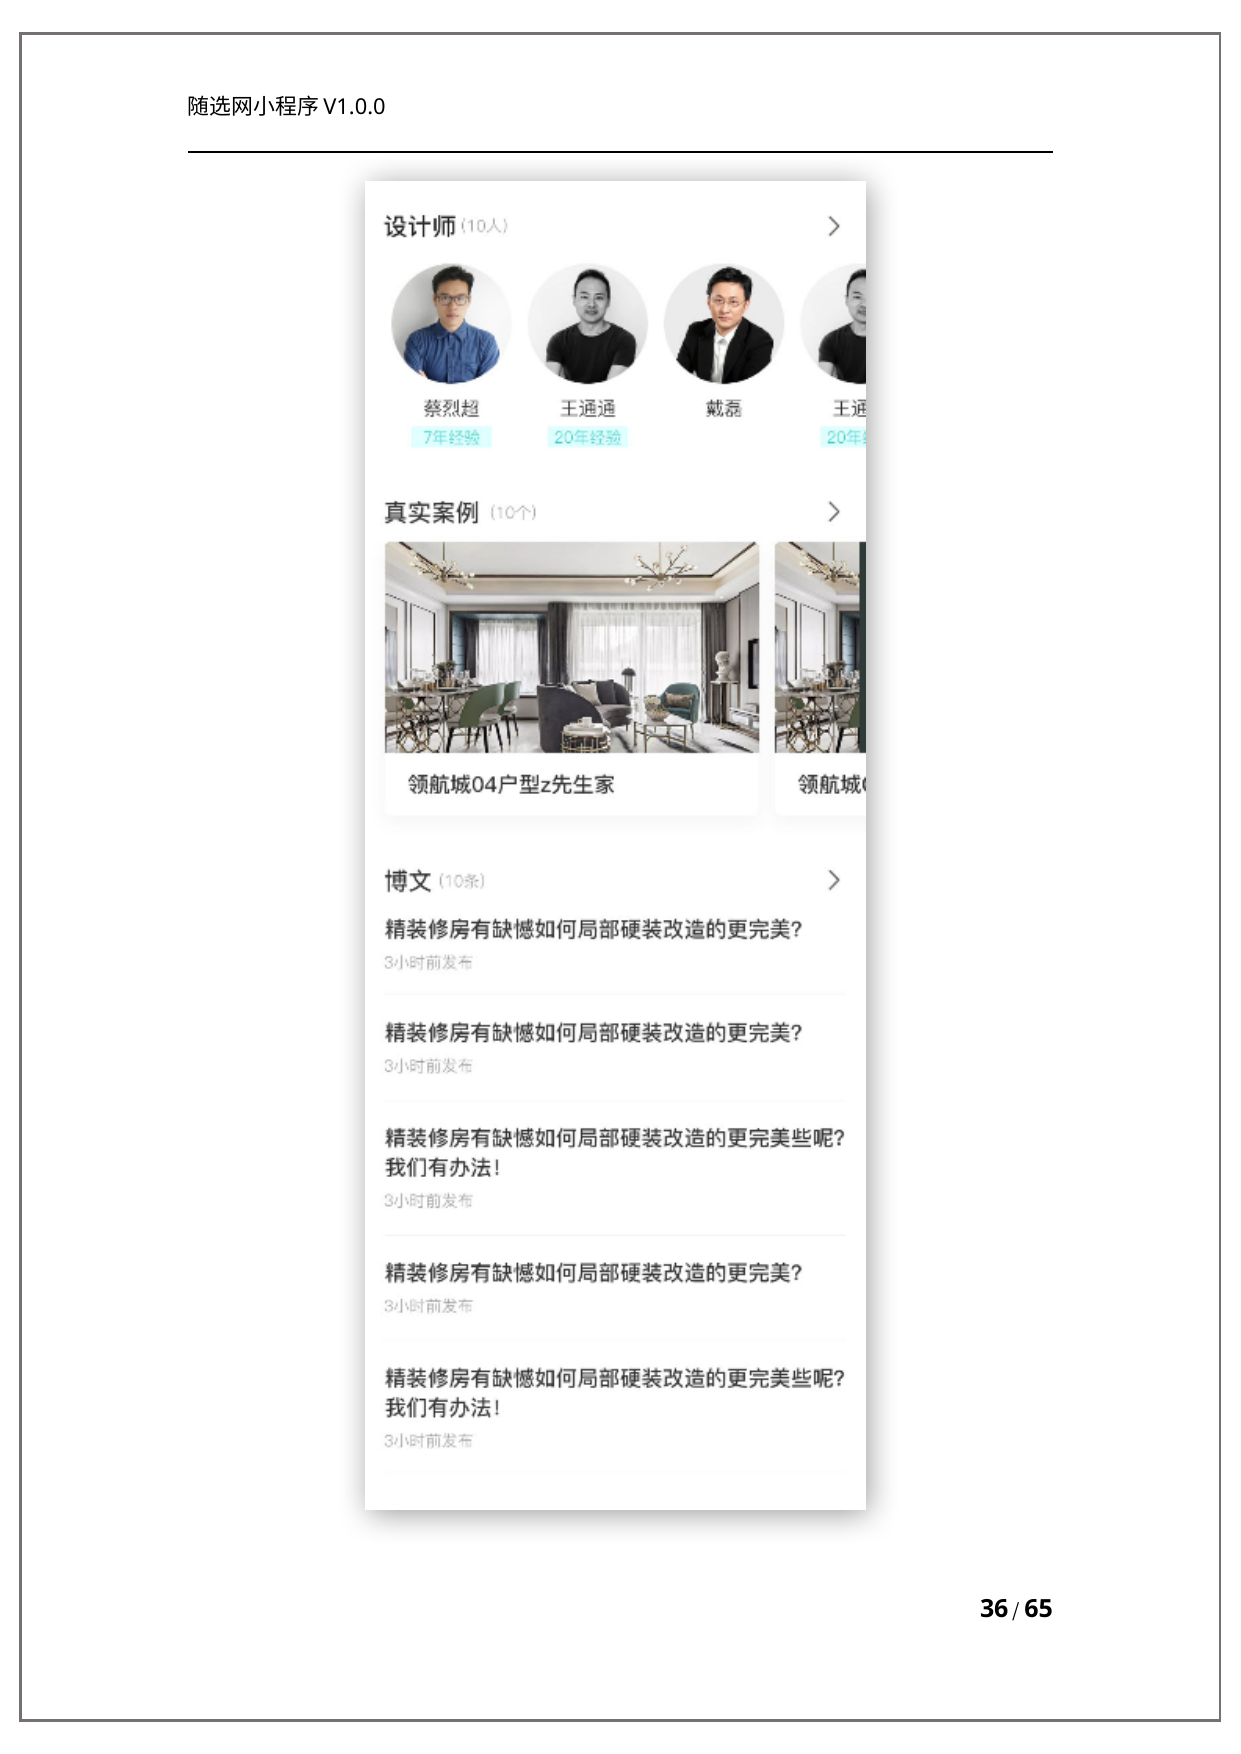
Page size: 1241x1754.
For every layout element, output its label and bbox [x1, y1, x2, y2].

picture [365, 181, 866, 1510]
